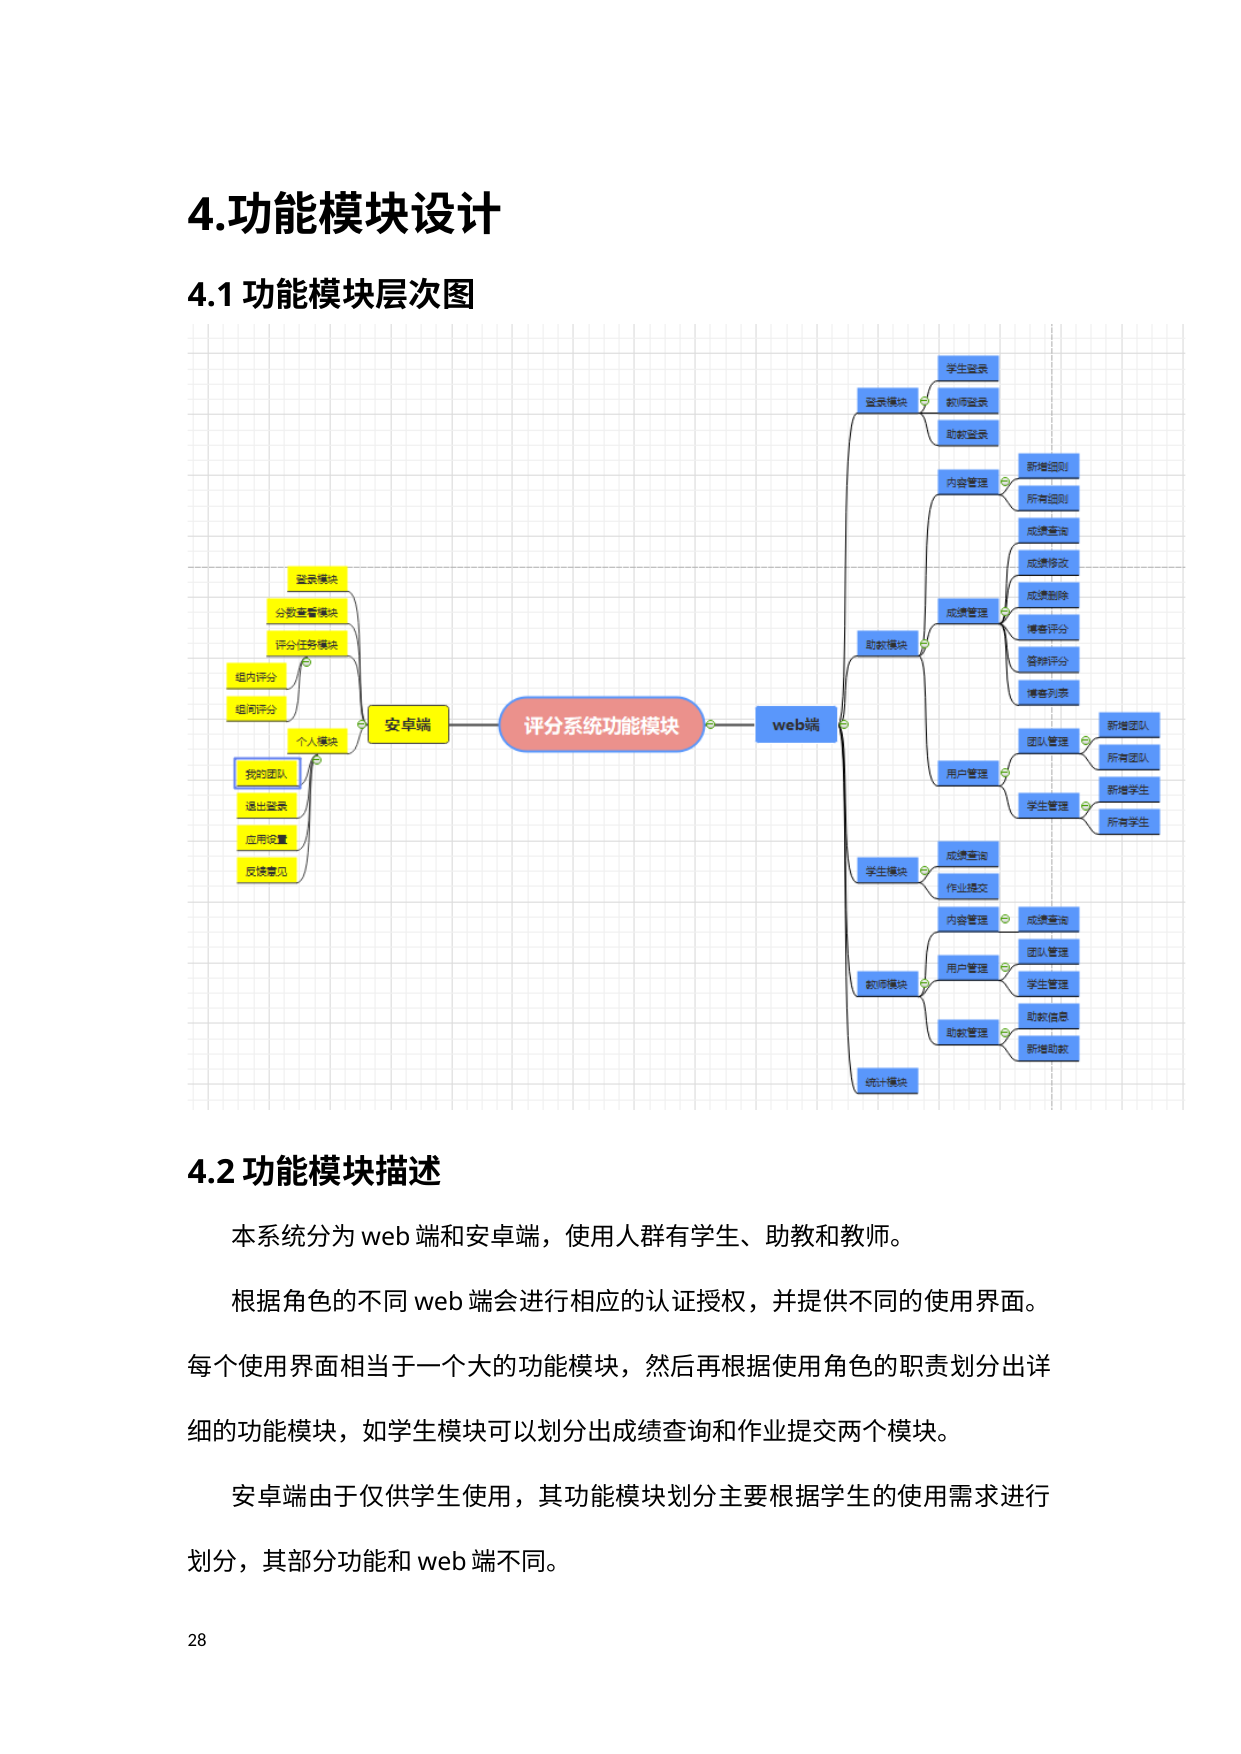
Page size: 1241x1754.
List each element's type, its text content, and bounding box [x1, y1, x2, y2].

text 根据角色的不同web端会进行相应的认证授权，并提供不同的使用界面。每个使用界面相当于一个大的功能模块，然后再根据使用角色的职责划分出详细的功能模块，如学生模块可以划分出成绩查询和作业提交两个模块。 [187, 1267, 1053, 1462]
text 安卓端由于仅供学生使用，其功能模块划分主要根据学生的使用需求进行划分，其部分功能和web端不同。 [187, 1462, 1053, 1592]
picture [187, 324, 1186, 1110]
text 4.2功能模块描述 [187, 1137, 1053, 1202]
text 本系统分为web端和安卓端，使用人群有学生、助教和教师。 [187, 1202, 1053, 1267]
text 4.1功能模块层次图 [187, 259, 1053, 324]
text 4.功能模块设计 [187, 162, 1053, 259]
